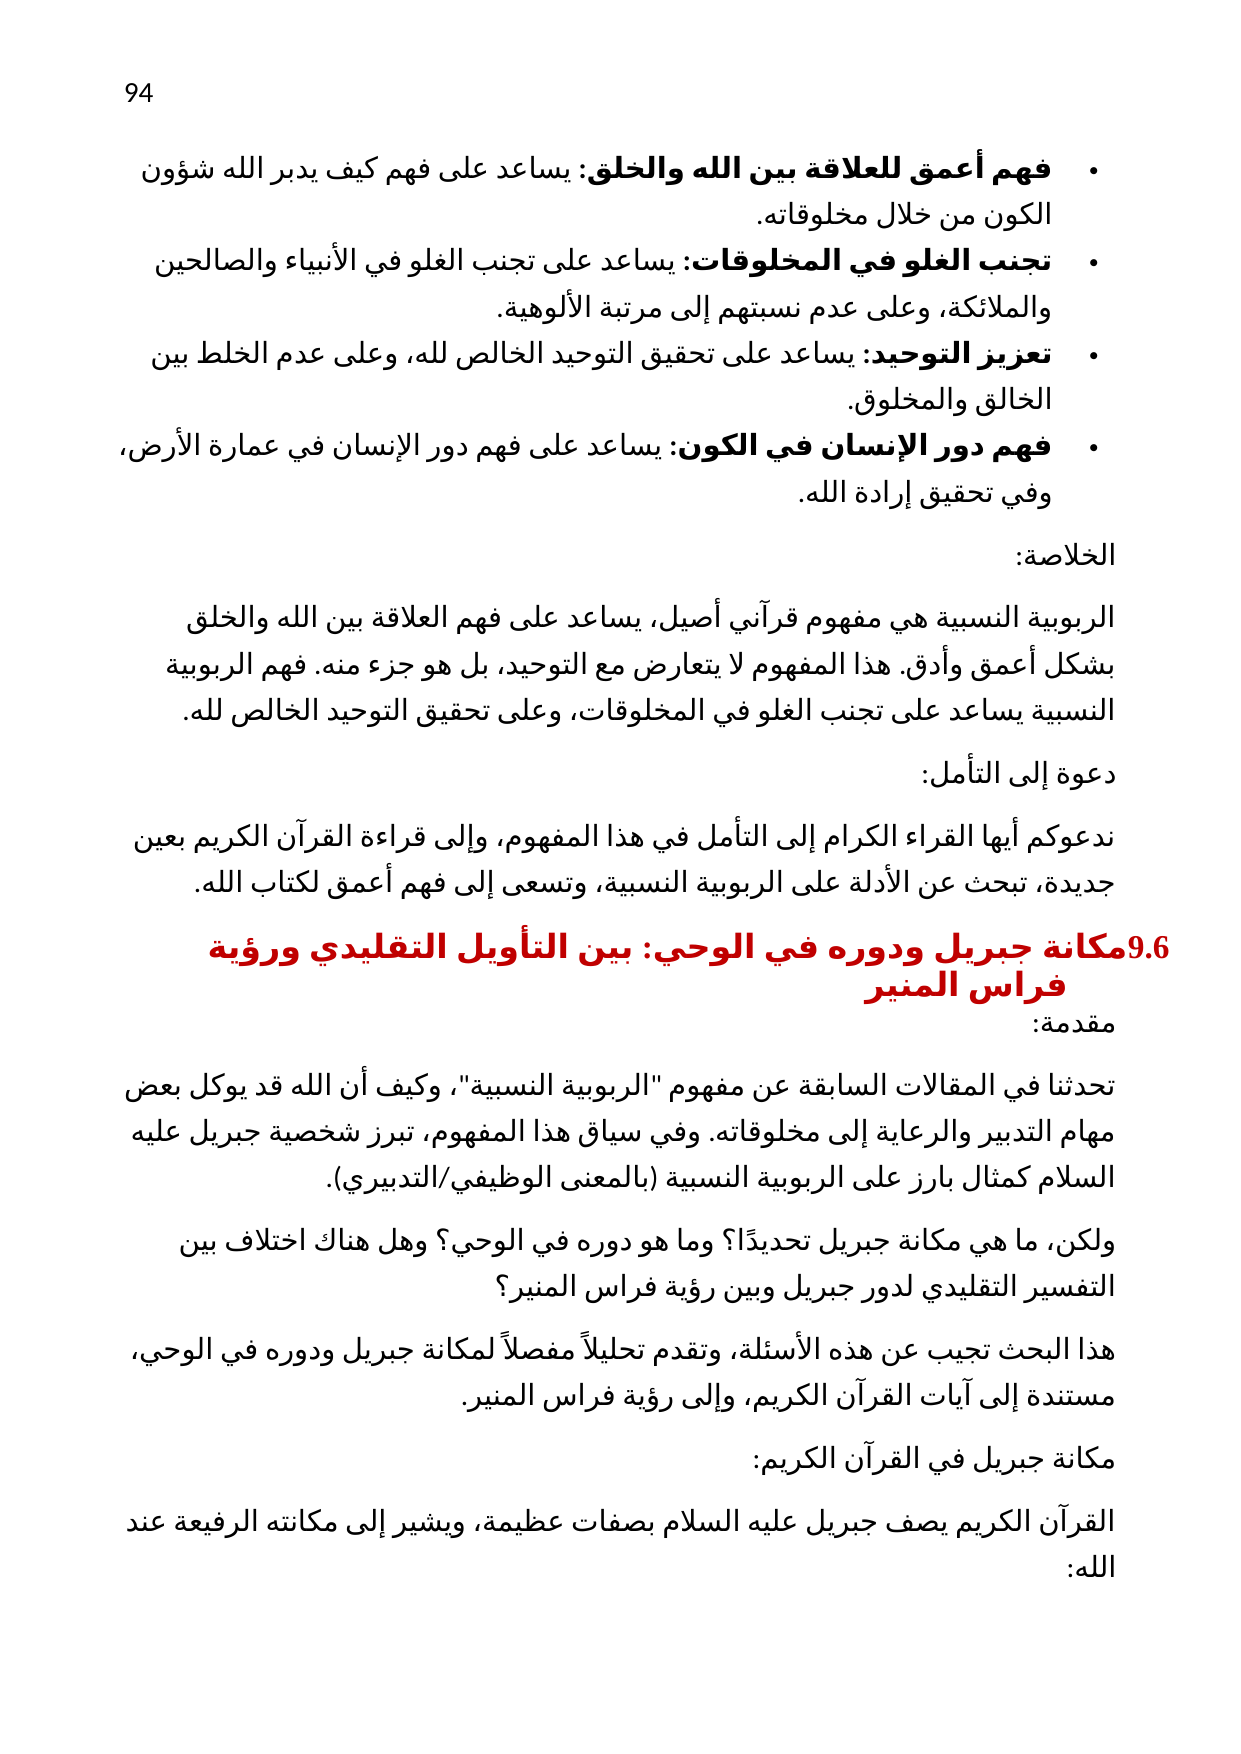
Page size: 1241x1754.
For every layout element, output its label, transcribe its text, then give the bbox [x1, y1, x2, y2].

text مكانة جبريل في القرآن الكريم: [112, 1440, 1117, 1476]
text هذا البحث تجيب عن هذه الأسئلة، وتقدم تحليلاً مفصلاً لمكانة جبريل ودوره في الوحي، مستندة إلى آيات القرآن الكريم، وإلى رؤية فراس المنير. [112, 1331, 1117, 1413]
text الربوبية النسبية هي مفهوم قرآني أصيل، يساعد على فهم العلاقة بين الله والخلق بشكل أعمق وأدق. هذا المفهوم لا يتعارض مع التوحيد، بل هو جزء منه. فهم الربوبية النسبية يساعد على تجنب الغلو في المخلوقات، وعلى تحقيق التوحيد الخالص لله. [112, 599, 1117, 728]
text القرآن الكريم يصف جبريل عليه السلام بصفات عظيمة، ويشير إلى مكانته الرفيعة عند الله: [112, 1503, 1117, 1585]
text الخلاصة: [112, 537, 1117, 572]
list فهم أعمق للعلاقة بين الله والخلق: يساعد على فهم كيف يدبر الله شؤون الكون من خلال مخلوقاته. [112, 150, 1090, 232]
list تعزيز التوحيد: يساعد على تحقيق التوحيد الخالص لله، وعلى عدم الخلط بين الخالق والمخلوق. [112, 335, 1090, 417]
text تحدثنا في المقالات السابقة عن مفهوم "الربوبية النسبية"، وكيف أن الله قد يوكل بعض مهام التدبير والرعاية إلى مخلوقاته. وفي سياق هذا المفهوم، تبرز شخصية جبريل عليه السلام كمثال بارز على الربوبية النسبية (بالمعنى الوظيفي/التدبيري). [112, 1067, 1117, 1195]
text ندعوكم أيها القراء الكرام إلى التأمل في هذا المفهوم، وإلى قراءة القرآن الكريم بعين جديدة، تبحث عن الأدلة على الربوبية النسبية، وتسعى إلى فهم أعمق لكتاب الله. [112, 818, 1117, 900]
subtitle مكانة جبريل ودوره في الوحي: بين التأويل التقليدي ورؤية فراس المنير [112, 927, 1128, 1004]
list تجنب الغلو في المخلوقات: يساعد على تجنب الغلو في الأنبياء والصالحين والملائكة، وعلى عدم نسبتهم إلى مرتبة الألوهية. [112, 242, 1090, 324]
text مقدمة: [112, 1004, 1117, 1039]
text ولكن، ما هي مكانة جبريل تحديدًا؟ وما هو دوره في الوحي؟ وهل هناك اختلاف بين التفسير التقليدي لدور جبريل وبين رؤية فراس المنير؟ [112, 1222, 1117, 1304]
text دعوة إلى التأمل: [112, 755, 1117, 791]
list فهم دور الإنسان في الكون: يساعد على فهم دور الإنسان في عمارة الأرض، وفي تحقيق إرادة الله. [112, 427, 1090, 509]
